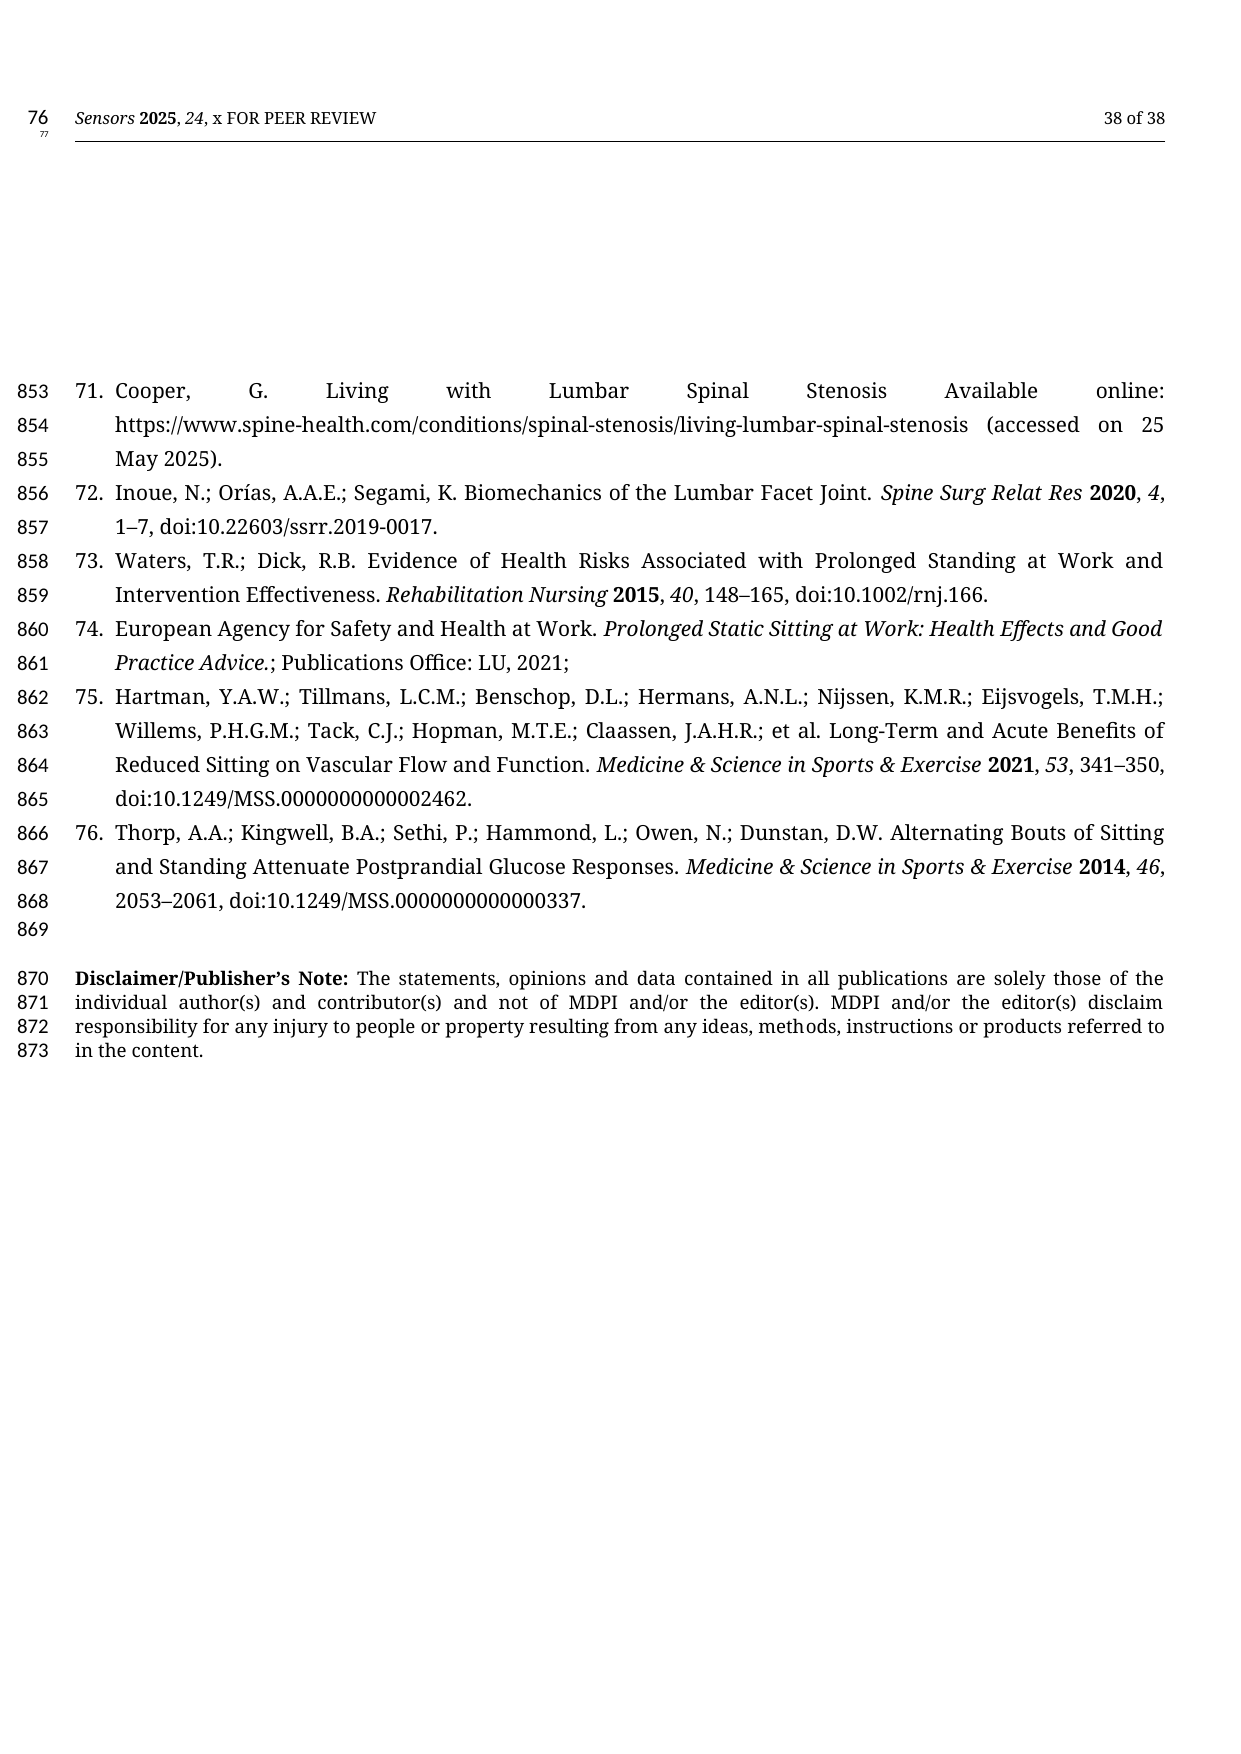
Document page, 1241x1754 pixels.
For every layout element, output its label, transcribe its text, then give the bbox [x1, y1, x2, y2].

text 74. European Agency for Safety and Health at Work. Prolonged Static Sitting at Work: Health Effects and Good Practice Advice.; Publications Office: LU, 2021; [75, 611, 1165, 679]
text Disclaimer/Publisher’s Note: The statements, opinions and data contained in all publications are solely those of the individual author(s) and contributor(s) and not of MDPI and/or the editor(s). MDPI and/or the editor(s) disclaim responsibility for any injury to people or property resulting from any ideas, methods, instructions or products referred to in the content. [75, 966, 1165, 1063]
text 76. Thorp, A.A.; Kingwell, B.A.; Sethi, P.; Hammond, L.; Owen, N.; Dunstan, D.W. Alternating Bouts of Sitting and Standing Attenuate Postprandial Glucose Responses. Medicine & Science in Sports & Exercise 2014, 46, 2053–2061, doi:10.1249/MSS.0000000000000337. [75, 815, 1165, 917]
text 75. Hartman, Y.A.W.; Tillmans, L.C.M.; Benschop, D.L.; Hermans, A.N.L.; Nijssen, K.M.R.; Eijsvogels, T.M.H.; Willems, P.H.G.M.; Tack, C.J.; Hopman, M.T.E.; Claassen, J.A.H.R.; et al. Long-Term and Acute Benefits of Reduced Sitting on Vascular Flow and Function. Medicine & Science in Sports & Exercise 2021, 53, 341–350, doi:10.1249/MSS.0000000000002462. [75, 679, 1165, 815]
text 71. Cooper, G. Living with Lumbar Spinal Stenosis Available online: https://www.spine-health.com/conditions/spinal-stenosis/living-lumbar-spinal-stenosis (accessed on 25 May 2025). [75, 374, 1165, 476]
text 73. Waters, T.R.; Dick, R.B. Evidence of Health Risks Associated with Prolonged Standing at Work and Intervention Effectiveness. Rehabilitation Nursing 2015, 40, 148–165, doi:10.1002/rnj.166. [75, 543, 1165, 611]
text 72. Inoue, N.; Orías, A.A.E.; Segami, K. Biomechanics of the Lumbar Facet Joint. Spine Surg Relat Res 2020, 4, 1–7, doi:10.22603/ssrr.2019-0017. [75, 476, 1165, 543]
